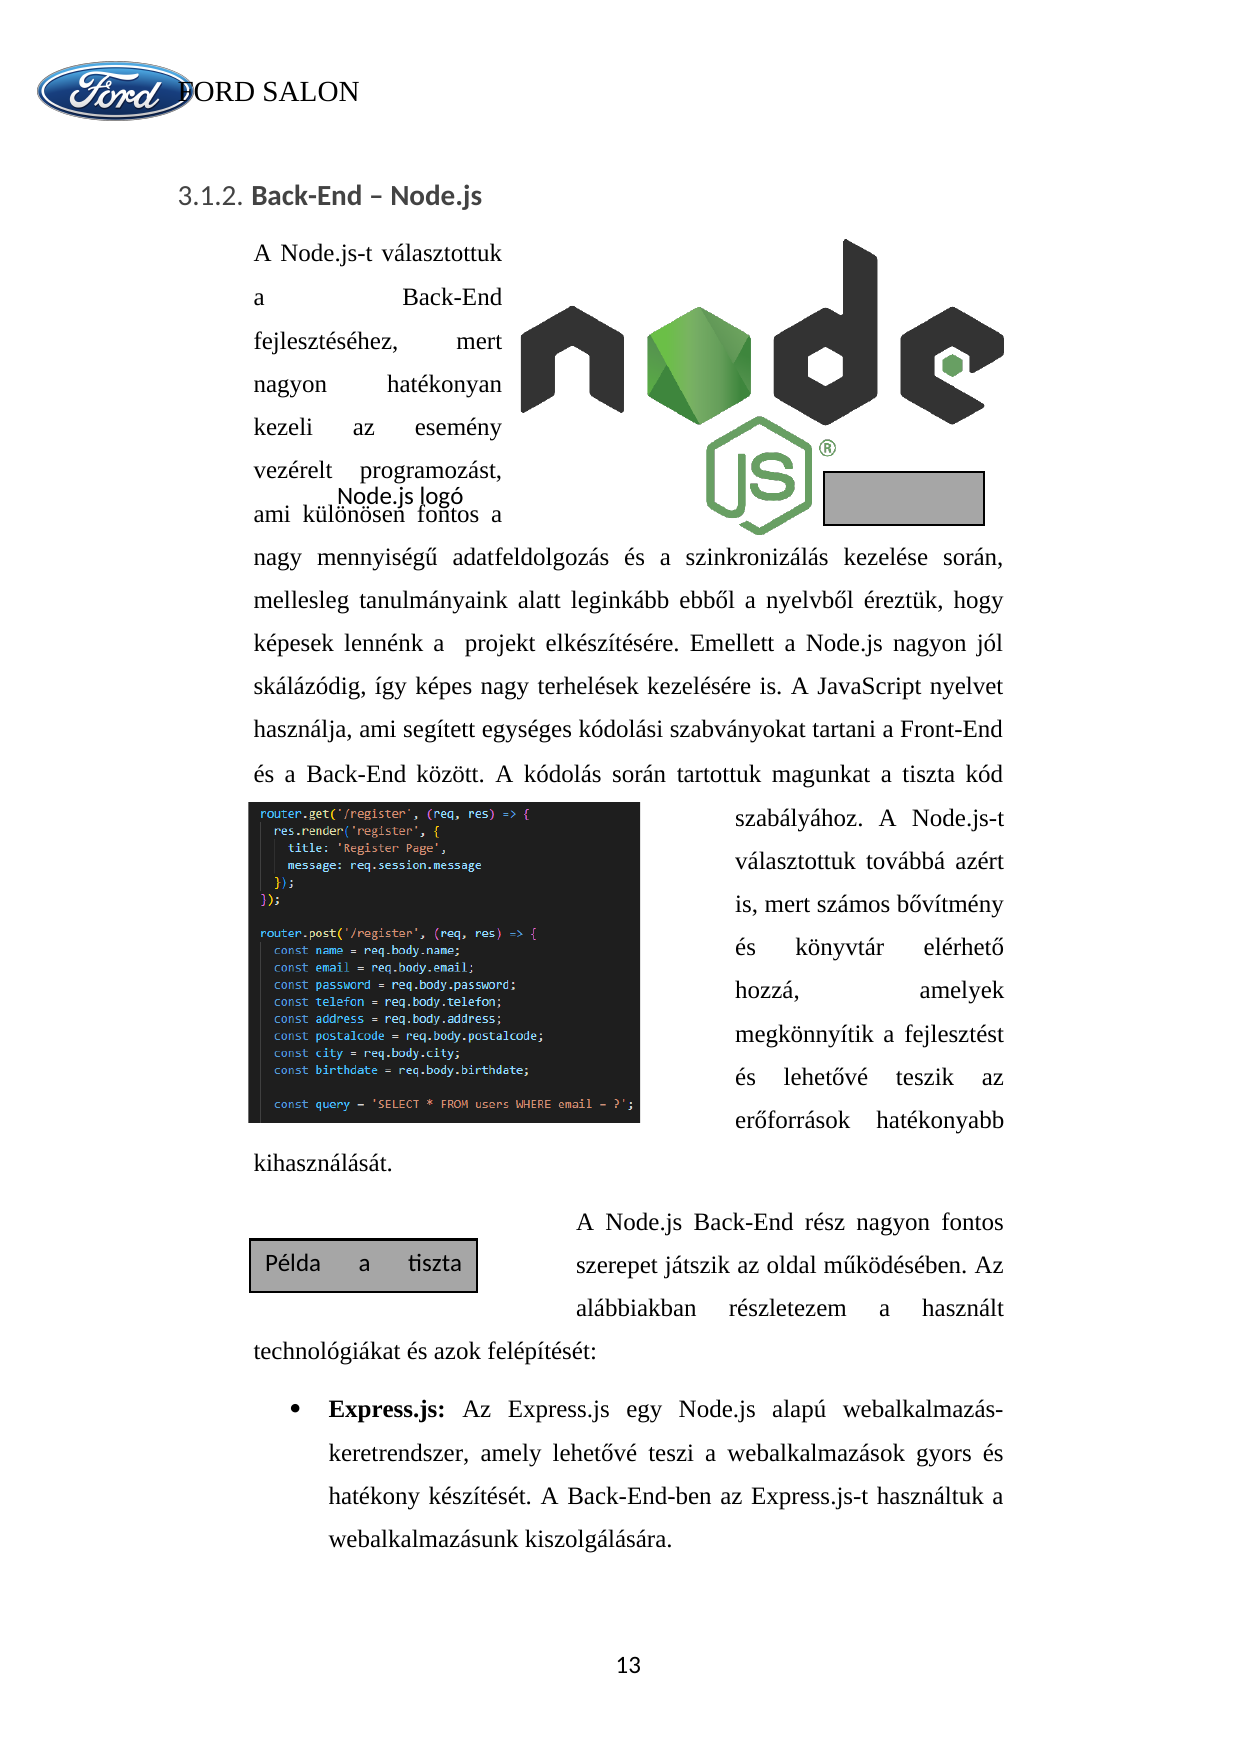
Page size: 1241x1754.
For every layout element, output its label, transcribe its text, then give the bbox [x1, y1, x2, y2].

picture [520, 239, 1004, 535]
list Express.js: Az Express.js egy Node.js alapú webalkalmazás-keretrendszer, amely lehetővé teszi a webalkalmazások gyors és hatékony készítését. A Back-End-ben az Express.js-t használtuk a webalkalmazásunk kiszolgálására. [291, 1394, 1004, 1553]
picture [248, 802, 640, 1123]
picture [37, 61, 194, 121]
subtitle Back-End – Node.js [177, 177, 1004, 213]
text A Node.js Back-End rész nagyon fontos szerepet játszik az oldal működésében. Az alábbiakban részletezem a használt technológiákat és azok felépítését: [253, 1207, 1004, 1365]
